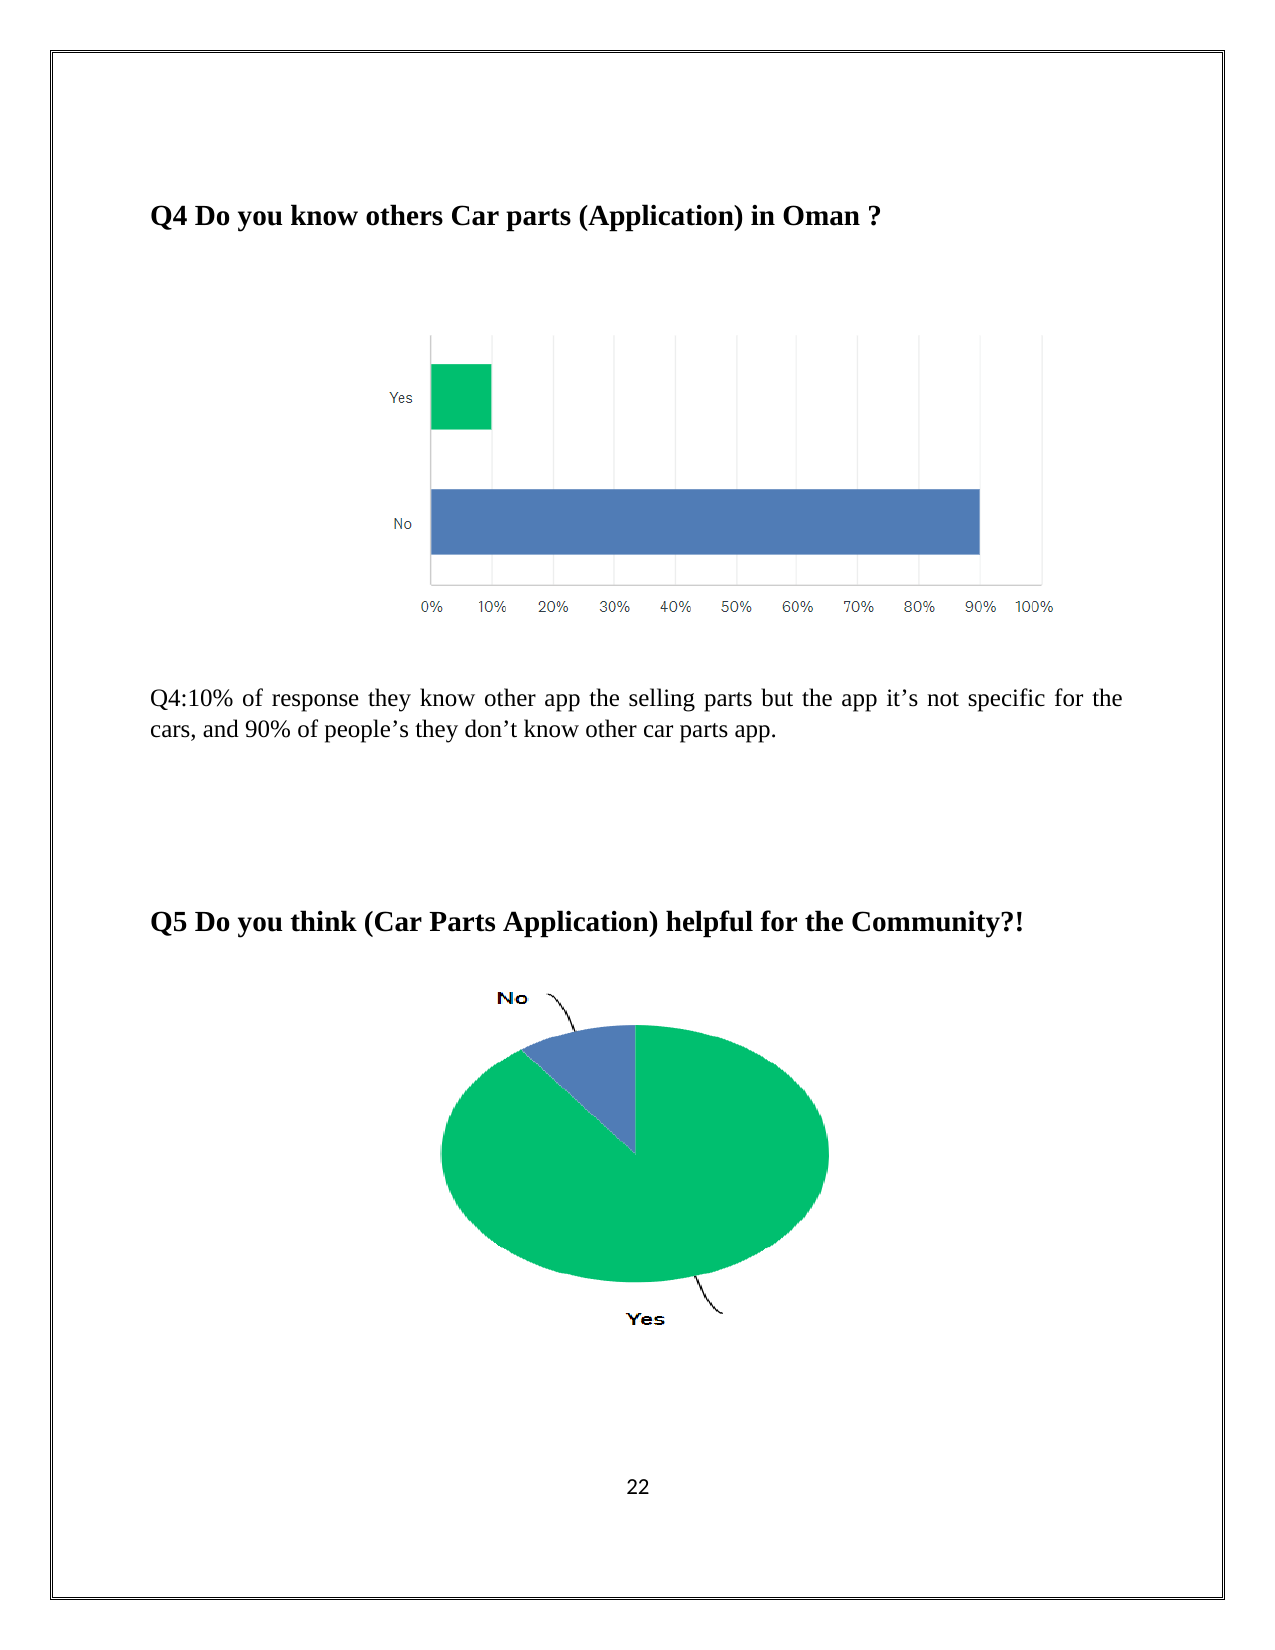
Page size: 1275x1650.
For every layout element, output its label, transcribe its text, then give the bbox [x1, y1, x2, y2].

picture [393, 957, 882, 1353]
text Q4 Do you know others Car parts (Application) in Oman ? [150, 198, 1125, 231]
text Q5 Do you think (Car Parts Application) helpful for the Community?! [150, 904, 1125, 938]
picture [163, 298, 1112, 664]
text Q4:10% of response they know other app the selling parts but the app it’s not specific for the cars, and 90% of people’s they don’t know other car parts app. [150, 683, 1125, 742]
